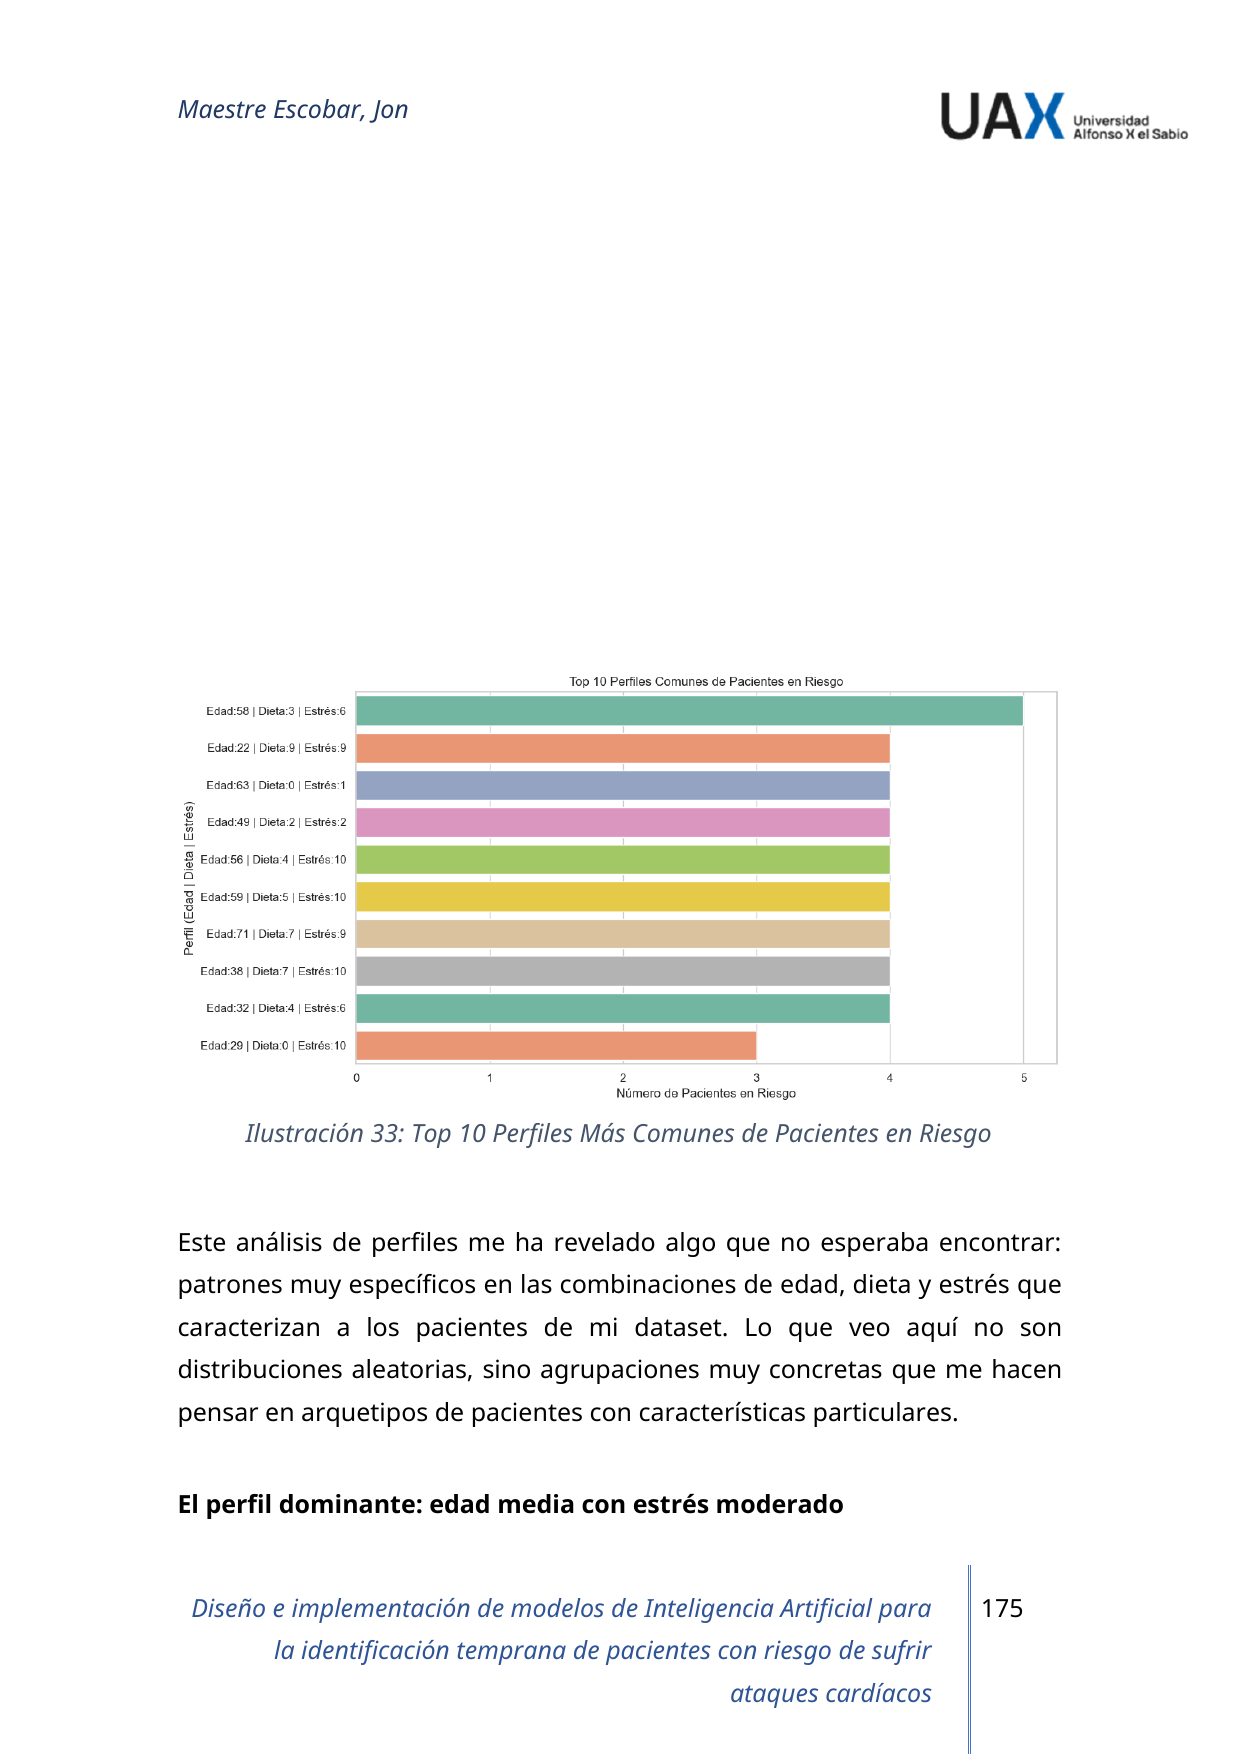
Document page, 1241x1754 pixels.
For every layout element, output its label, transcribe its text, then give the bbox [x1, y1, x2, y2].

picture [177, 669, 1063, 1107]
picture [940, 89, 1192, 144]
text El perfil dominante: edad media con estrés moderado [177, 1487, 1063, 1521]
text Este análisis de perfiles me ha revelado algo que no esperaba encontrar: patrones muy específicos en las combinaciones de edad, dieta y estrés que caracterizan a los pacientes de mi dataset. Lo que veo aquí no son distribuciones aleatorias, sino agrupaciones muy concretas que me hacen pensar en arquetipos de pacientes con características particulares. [177, 1224, 1063, 1428]
